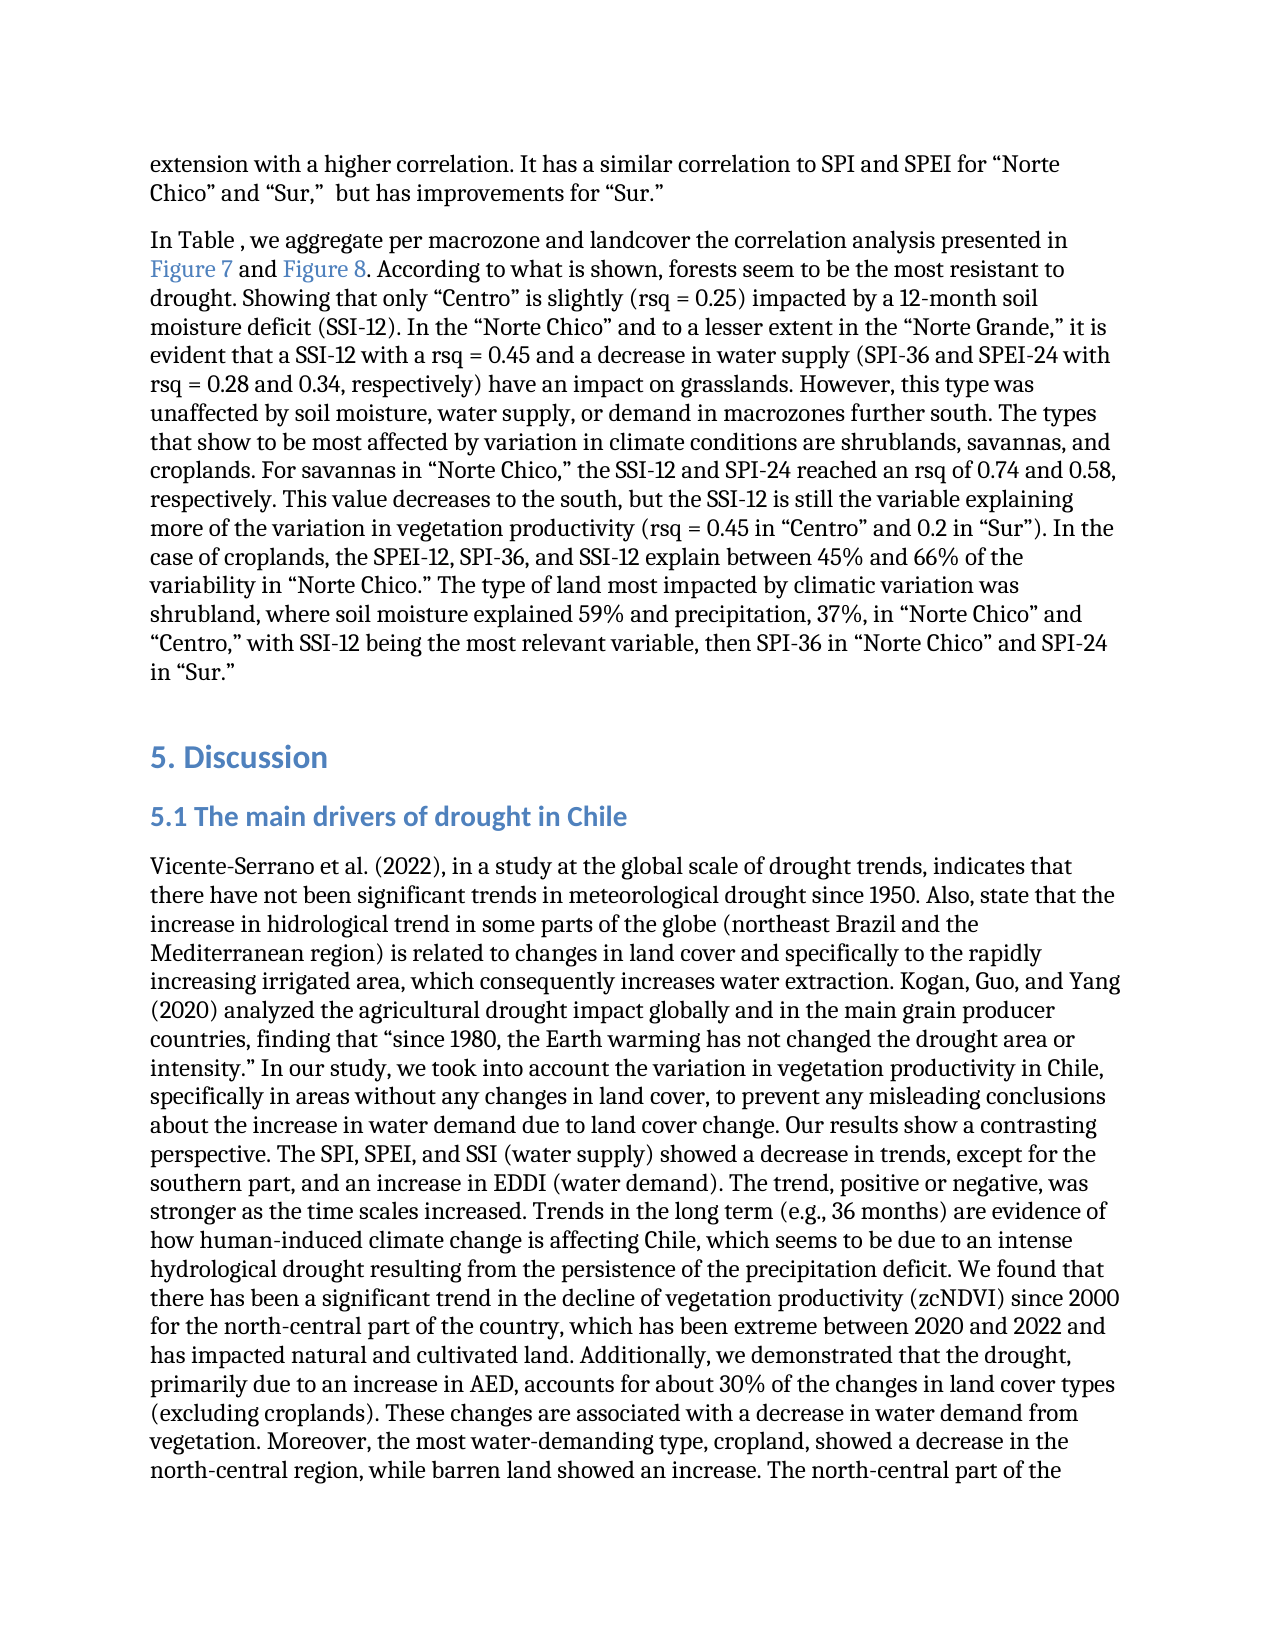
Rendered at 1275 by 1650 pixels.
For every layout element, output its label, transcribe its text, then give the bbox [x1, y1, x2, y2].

subtitle 5.1 The main drivers of drought in Chile [150, 798, 1125, 833]
subtitle 5. Discussion [150, 736, 1125, 777]
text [150, 150, 1125, 207]
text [150, 852, 1125, 1485]
text In Table , we aggregate per macrozone and landcover the correlation analysis presented in Figure 7 and Figure 8. According to what is shown, forests seem to be the most resistant to drought. Showing that only “Centro” is slightly (rsq = 0.25) impacted by a 12-month soil moisture deficit (SSI-12). In the “Norte Chico” and to a lesser extent in the “Norte Grande,” it is evident that a SSI-12 with a rsq = 0.45 and a decrease in water supply (SPI-36 and SPEI-24 with rsq = 0.28 and 0.34, respectively) have an impact on grasslands. However, this type was unaffected by soil moisture, water supply, or demand in macrozones further south. The types that show to be most affected by variation in climate conditions are shrublands, savannas, and croplands. For savannas in “Norte Chico,” the SSI-12 and SPI-24 reached an rsq of 0.74 and 0.58, respectively. This value decreases to the south, but the SSI-12 is still the variable explaining more of the variation in vegetation productivity (rsq = 0.45 in “Centro” and 0.2 in “Sur”). In the case of croplands, the SPEI-12, SPI-36, and SSI-12 explain between 45% and 66% of the variability in “Norte Chico.” The type of land most impacted by climatic variation was shrubland, where soil moisture explained 59% and precipitation, 37%, in “Norte Chico” and “Centro,” with SSI-12 being the most relevant variable, then SPI-36 in “Norte Chico” and SPI-24 in “Sur.” [150, 226, 1125, 686]
